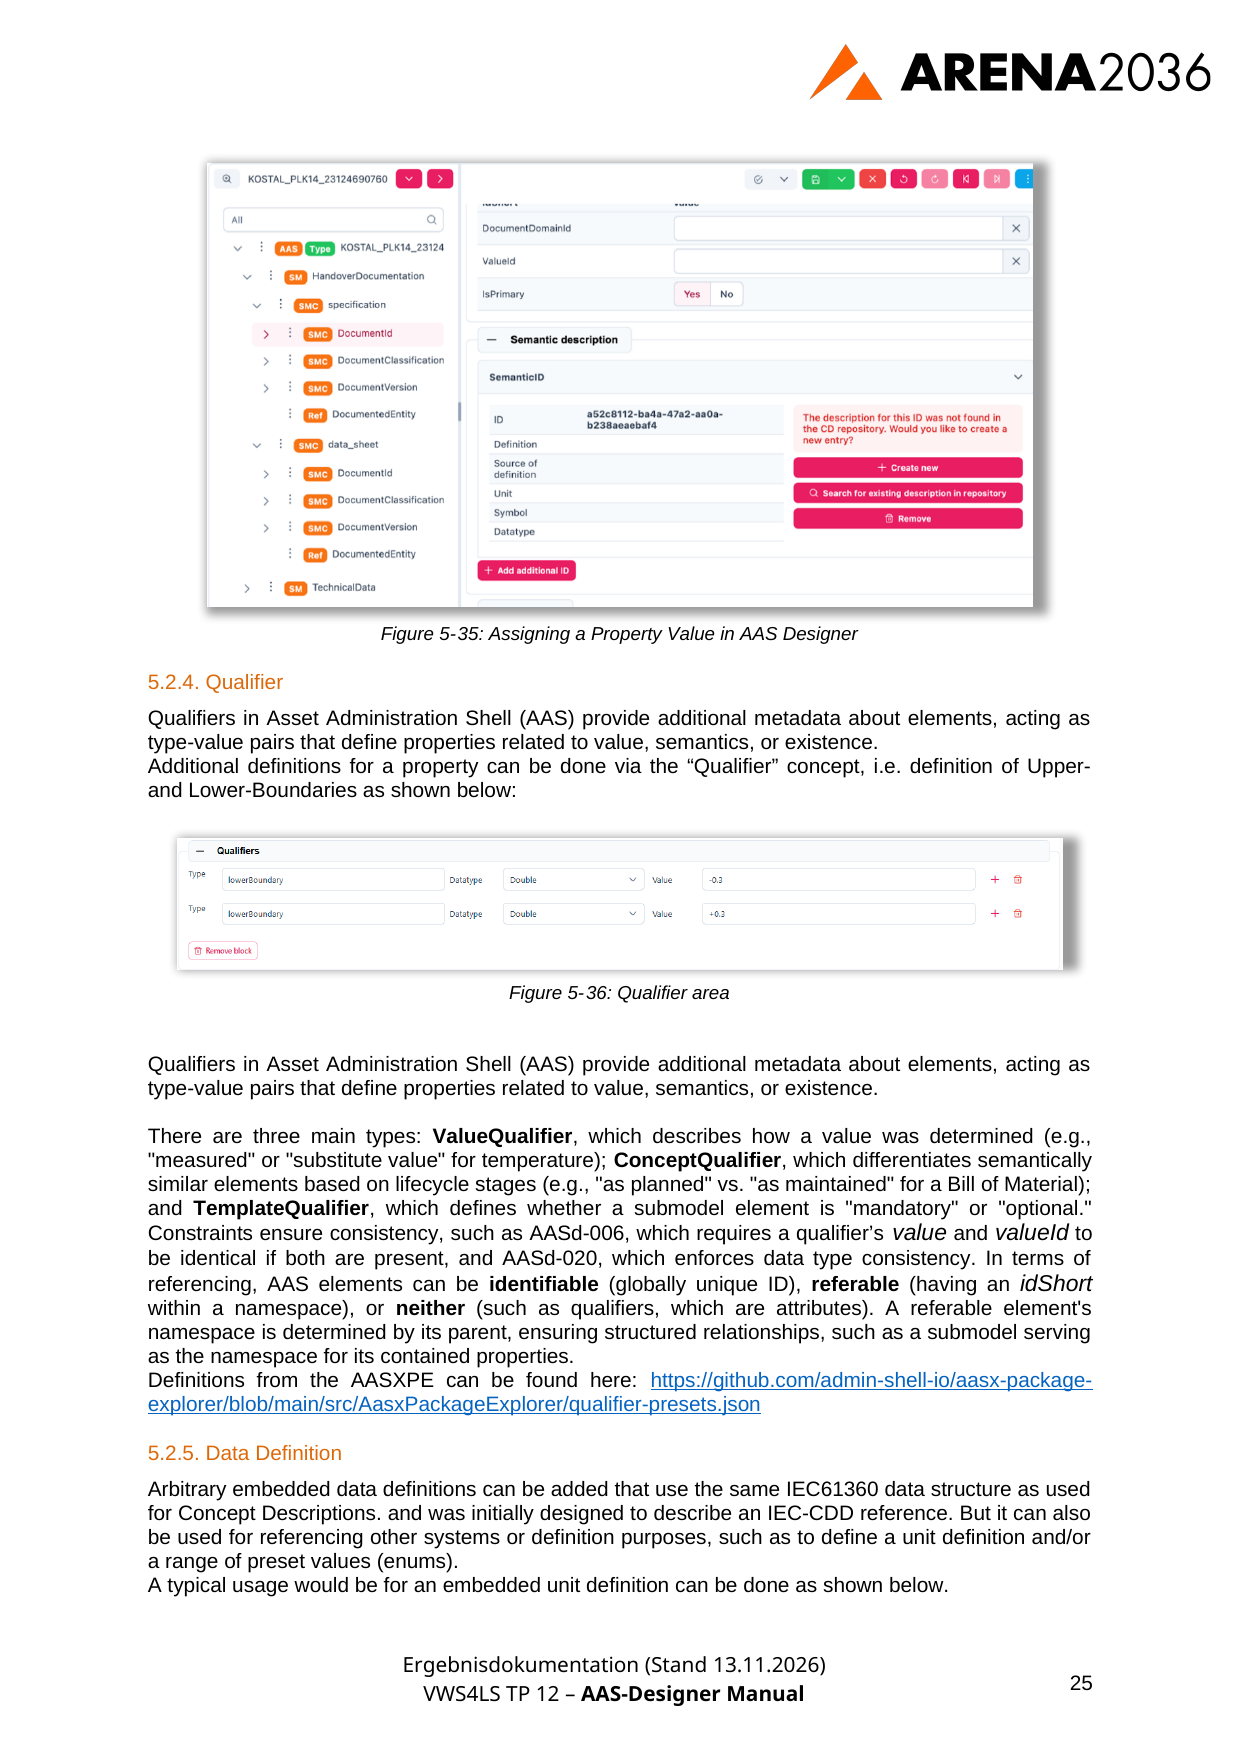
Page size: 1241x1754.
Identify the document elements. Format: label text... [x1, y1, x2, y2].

subtitle 5.2.5. Data Definition [148, 1441, 1092, 1465]
text Qualifiers in Asset Administration Shell (AAS) provide additional metadata about elements, acting as type-value pairs that define properties related to value, semantics, or existence. [148, 706, 1092, 754]
picture [177, 838, 1063, 970]
subtitle 5.2.4. Qualifier [148, 669, 1092, 693]
text A typical usage would be for an embedded unit definition can be done as shown below. [148, 1573, 1092, 1597]
picture [207, 163, 1033, 607]
text Additional definitions for a property can be done via the “Qualifier” concept, i.e. definition of Upper- and Lower-Boundaries as shown below: [148, 754, 1092, 802]
text Arbitrary embedded data definitions can be added that use the same IEC61360 data structure as used for Concept Descriptions. and was initially designed to describe an IEC-CDD reference. But it can also be used for referencing other systems or definition purposes, such as to define a unit definition and/or a range of preset values (enums). [148, 1477, 1092, 1573]
picture [809, 44, 1211, 100]
text Definitions from the AASXPE can be found here: https://github.com/admin-shell-io/aasx-package-explorer/blob/main/src/AasxPackageExplorer/qualifier-presets.json [148, 1368, 1092, 1416]
text Qualifiers in Asset Administration Shell (AAS) provide additional metadata about elements, acting as type-value pairs that define properties related to value, semantics, or existence. [148, 1052, 1092, 1099]
text There are three main types: ValueQualifier, which describes how a value was determined (e.g., "measured" or "substitute value" for temperature); ConceptQualifier, which differentiates semantically similar elements based on lifecycle stages (e.g., "as planned" vs. "as maintained" for a Bill of Material); and TemplateQualifier, which defines whether a submodel element is "mandatory" or "optional." Constraints ensure consistency, such as AASd-006, which requires a qualifier’s value and valueId to be identical if both are present, and AASd-020, which enforces data type consistency. In terms of referencing, AAS elements can be identifiable (globally unique ID), referable (having an idShort within a namespace), or neither (such as qualifiers, which are attributes). A referable element's namespace is determined by its parent, ensuring structured relationships, such as a submodel serving as the namespace for its contained properties. [148, 1123, 1092, 1368]
